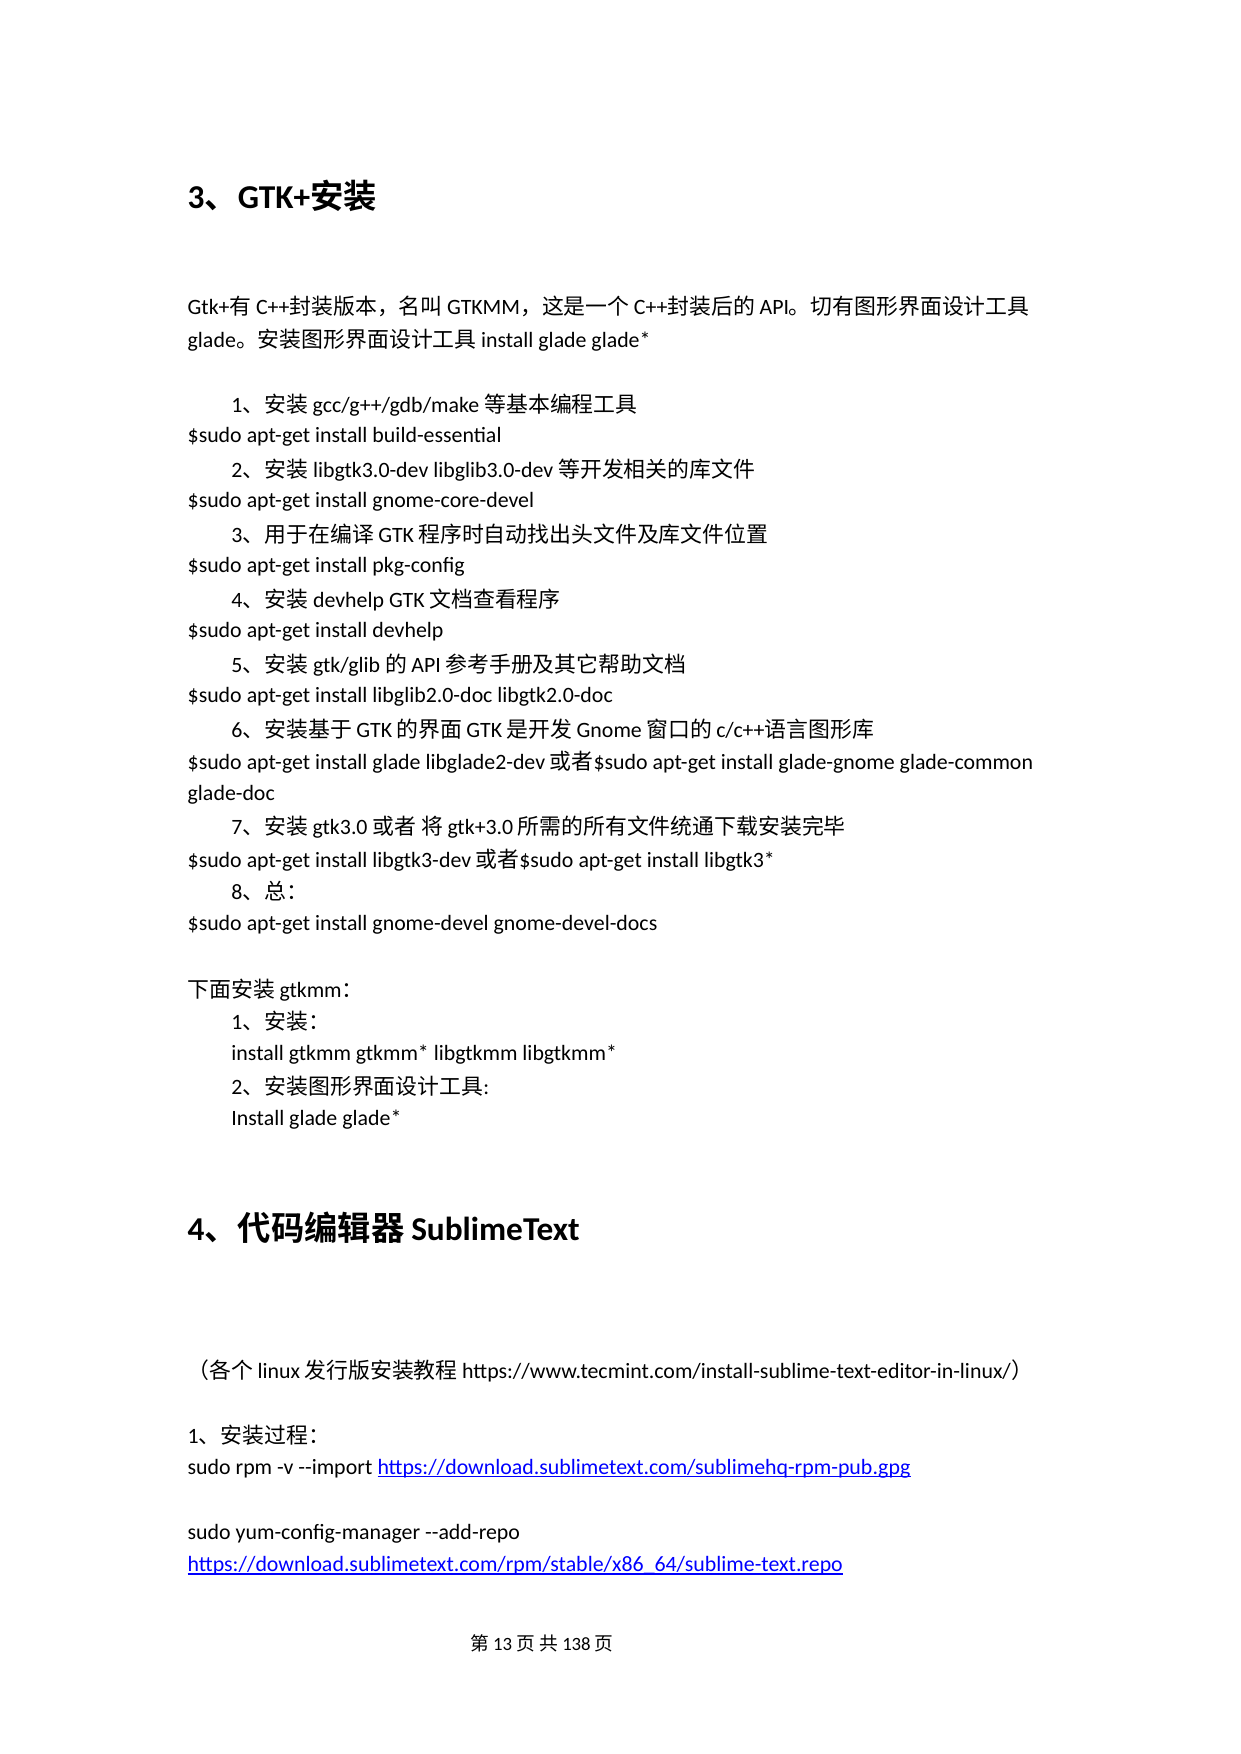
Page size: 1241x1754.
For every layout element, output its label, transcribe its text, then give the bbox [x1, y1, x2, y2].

text sudo yum-config-manager --add-repo https://download.sublimetext.com/rpm/stable/x86_64/sublime-text.repo [187, 1515, 1053, 1580]
list 安装： [187, 1004, 1053, 1036]
text 1、安装过程： [187, 1418, 1053, 1450]
text $sudo apt-get install libglib2.0-doc libgtk2.0-doc [187, 679, 1053, 711]
text install gtkmm gtkmm* libgtkmm libgtkmm* [187, 1036, 1053, 1069]
text 5、安装 gtk/glib 的API参考手册及其它帮助文档 [187, 646, 1053, 679]
text $sudo apt-get install glade libglade2-dev或者$sudo apt-get install glade-gnome glade-common glade-doc [187, 744, 1053, 809]
text 4、安装 devhelp GTK文档查看程序 [187, 581, 1053, 614]
text 1、安装gcc/g++/gdb/make 等基本编程工具 [187, 386, 1053, 419]
text $sudo apt-get install libgtk3-dev或者$sudo apt-get install libgtk3* [187, 841, 1053, 874]
text 2、安装 libgtk3.0-dev libglib3.0-dev 等开发相关的库文件 [187, 451, 1053, 484]
subtitle 3、GTK+安装 [187, 162, 1053, 227]
text 下面安装gtkmm： [187, 971, 1053, 1004]
text 3、用于在编译GTK程序时自动找出头文件及库文件位置 [187, 516, 1053, 549]
text 7、安装gtk3.0 或者 将gtk+3.0所需的所有文件统通下载安装完毕 [187, 809, 1053, 841]
text Install glade glade* [187, 1101, 1053, 1134]
text $sudo apt-get install devhelp [187, 614, 1053, 646]
list 安装图形界面设计工具: [187, 1069, 1053, 1101]
text 8、总： [187, 874, 1053, 906]
text 6、安装基于GTK的界面GTK是开发Gnome窗口的c/c++语言图形库 [187, 711, 1053, 744]
text $sudo apt-get install pkg-config [187, 549, 1053, 581]
text Gtk+有C++封装版本，名叫GTKMM，这是一个C++封装后的API。切有图形界面设计工具glade。安装图形界面设计工具install glade glade* [187, 289, 1053, 354]
text （各个linux发行版安装教程https://www.tecmint.com/install-sublime-text-editor-in-linux/） [187, 1353, 1053, 1385]
subtitle 4、代码编辑器SublimeText [187, 1193, 1053, 1258]
text $sudo apt-get install gnome-devel gnome-devel-docs [187, 906, 1053, 939]
text $sudo apt-get install build-essential [187, 419, 1053, 451]
text sudo rpm -v --import https://download.sublimetext.com/sublimehq-rpm-pub.gpg [187, 1450, 1053, 1483]
text $sudo apt-get install gnome-core-devel [187, 484, 1053, 516]
